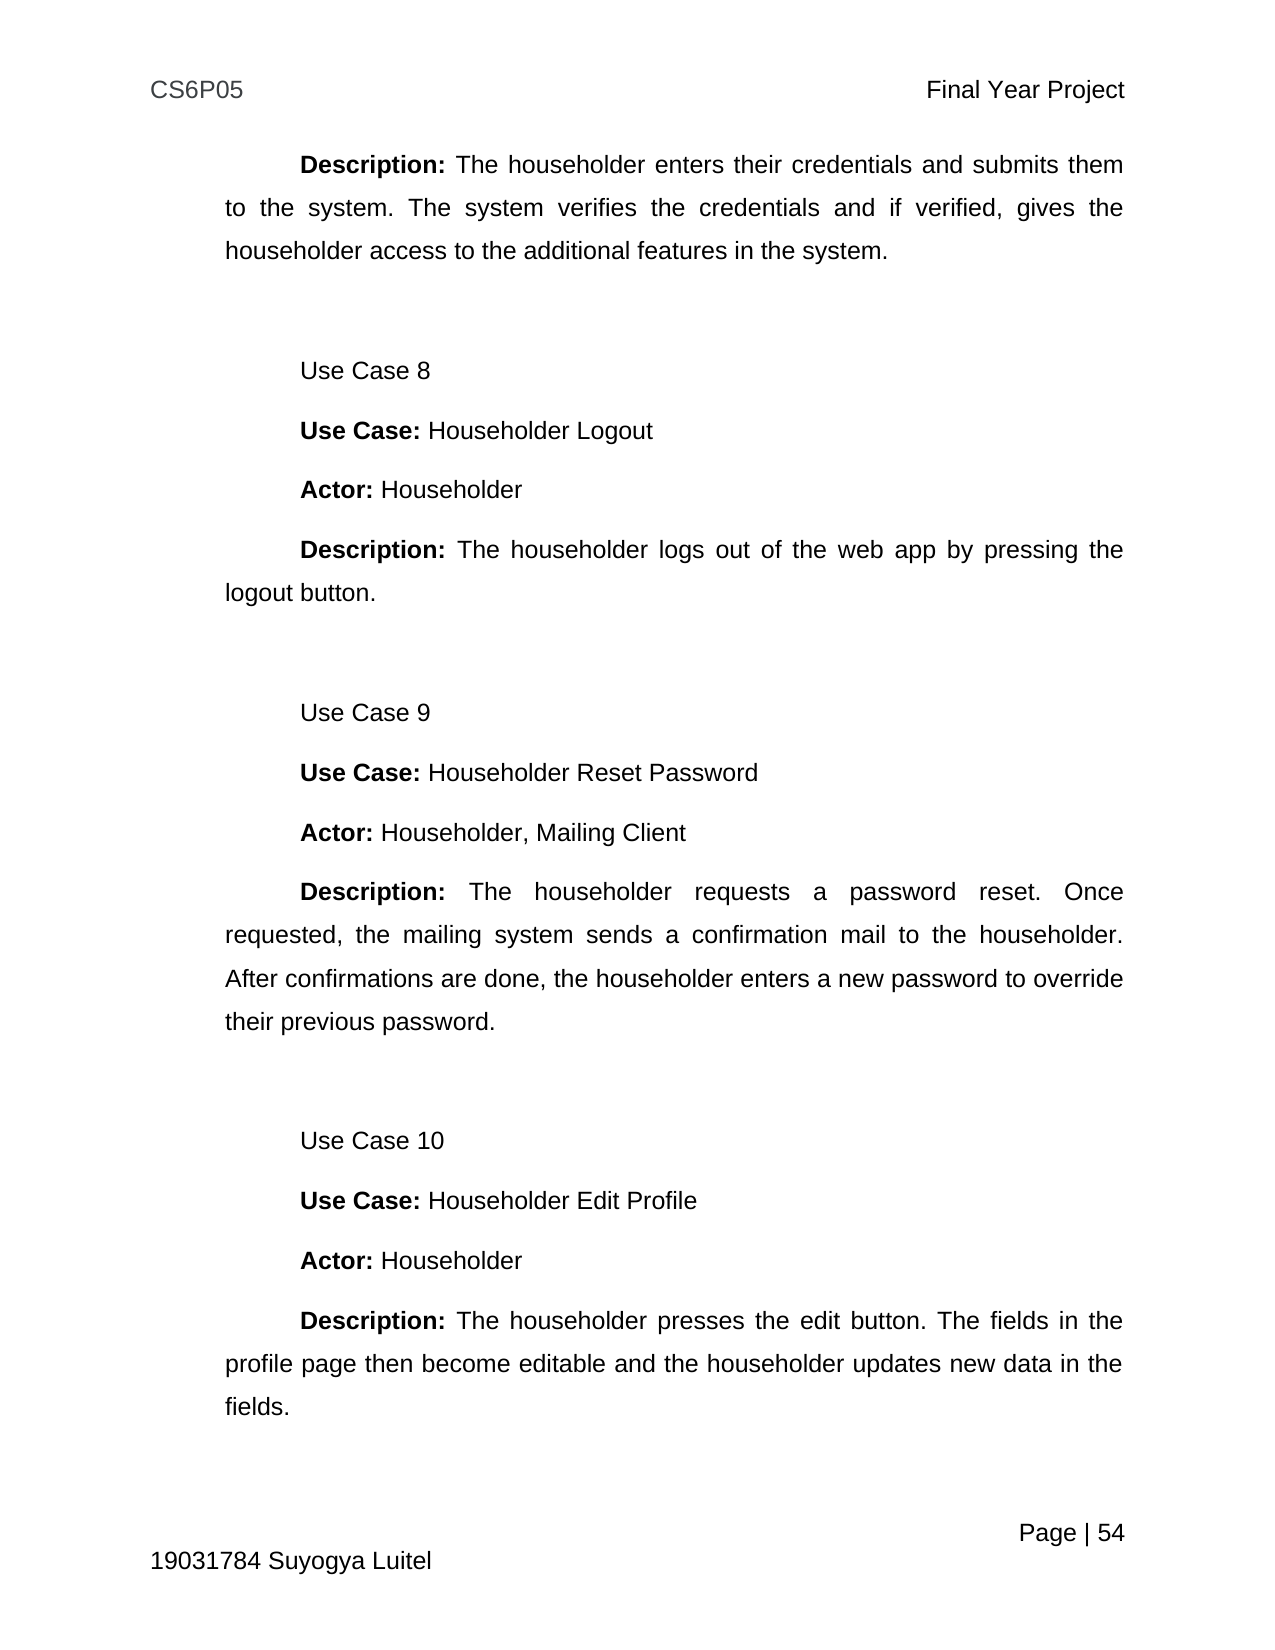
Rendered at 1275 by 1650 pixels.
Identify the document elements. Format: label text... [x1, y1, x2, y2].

text Use Case 9 [225, 698, 1125, 727]
text Use Case: Householder Logout [225, 416, 1125, 444]
text Use Case: Householder Edit Profile [225, 1186, 1125, 1215]
text Use Case: Householder Reset Password [225, 758, 1125, 786]
text Description: The householder logs out of the web app by pressing the logout button. [225, 535, 1125, 607]
text Actor: Householder [225, 475, 1125, 504]
text Use Case 8 [225, 356, 1125, 384]
text Actor: Householder [225, 1246, 1125, 1274]
text Description: The householder requests a password reset. Once requested, the mailing system sends a confirmation mail to the householder. After confirmations are done, the householder enters a new password to override their previous password. [225, 877, 1125, 1035]
text Use Case 10 [225, 1126, 1125, 1155]
text Actor: Householder, Mailing Client [225, 817, 1125, 846]
text Description: The householder presses the edit button. The fields in the profile page then become editable and the householder updates new data in the fields. [225, 1306, 1125, 1421]
text Description: The householder enters their credentials and submits them to the system. The system verifies the credentials and if verified, gives the householder access to the additional features in the system. [225, 150, 1125, 265]
